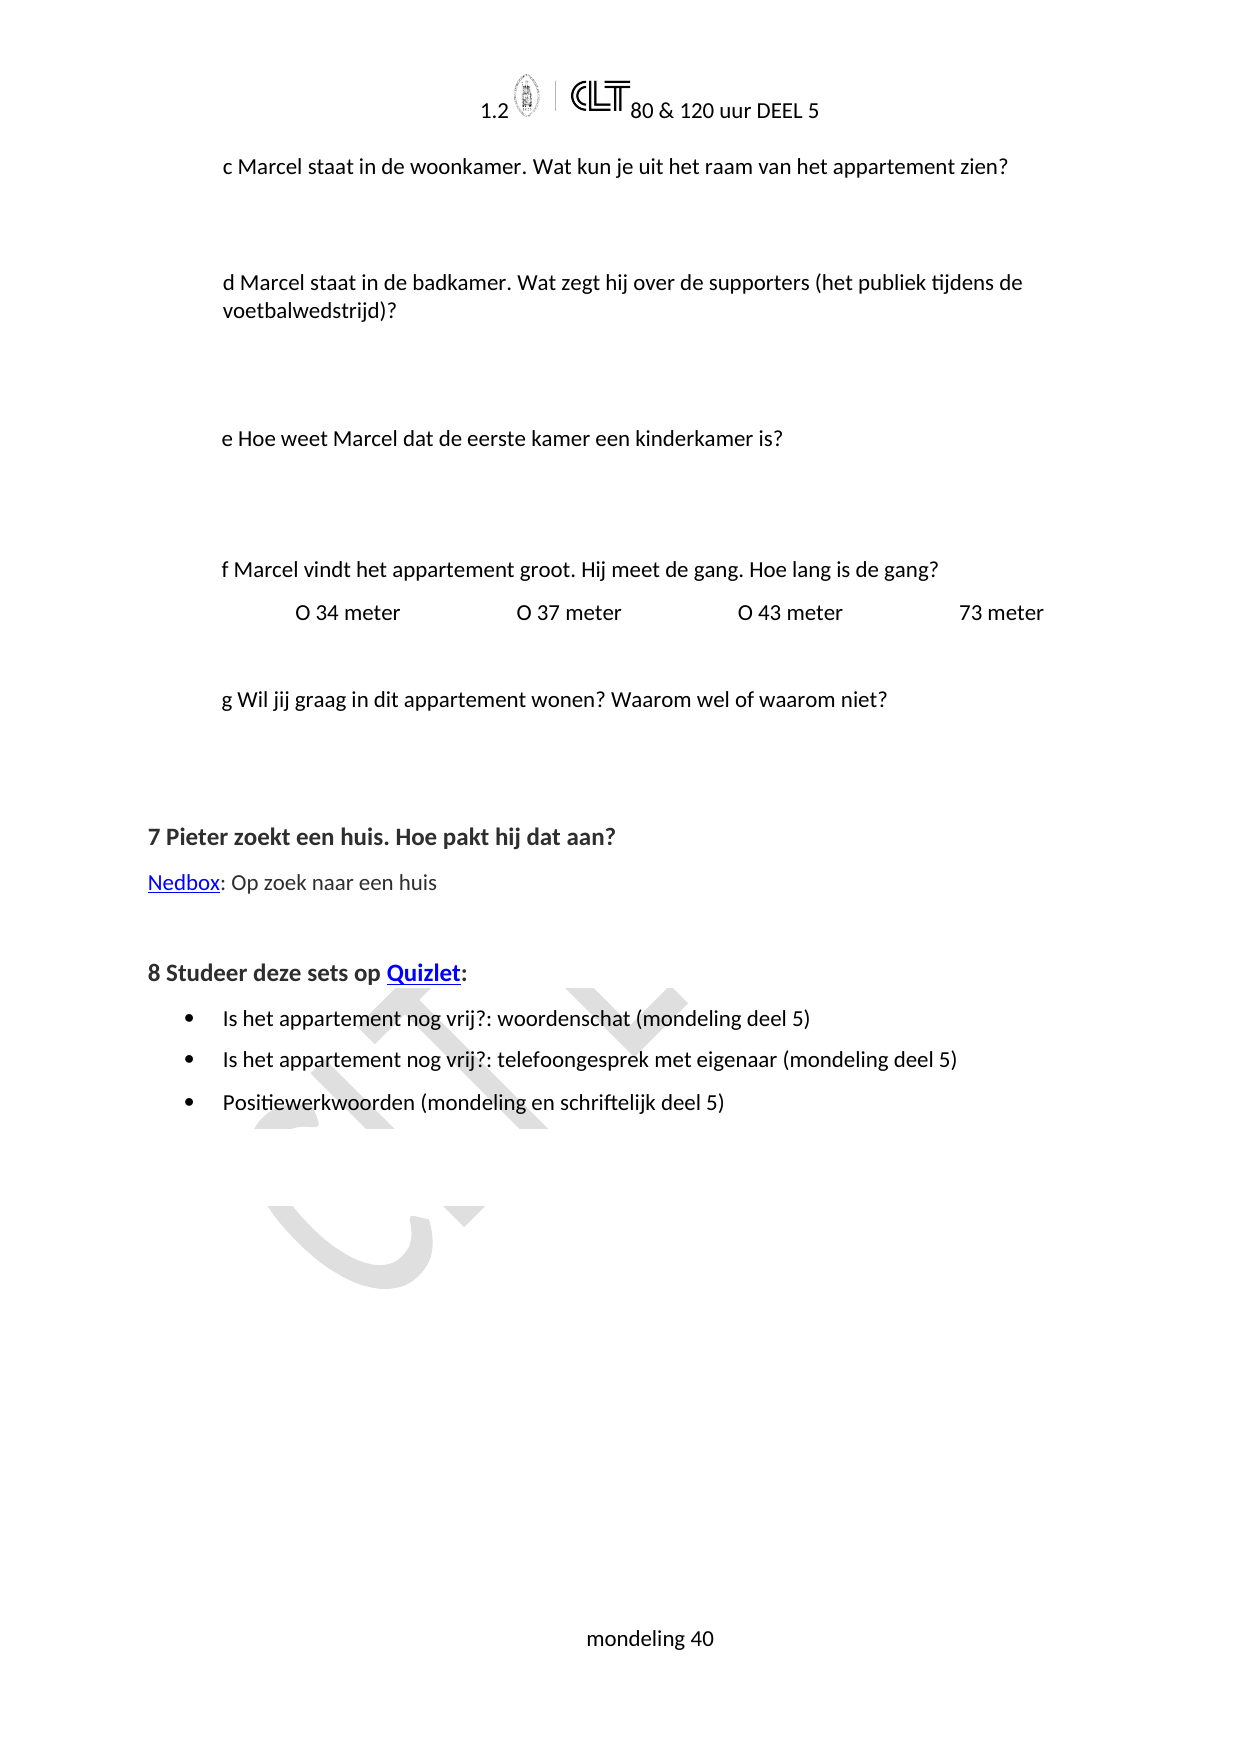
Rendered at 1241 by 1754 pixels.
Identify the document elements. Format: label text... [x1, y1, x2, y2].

text Nedbox: Op zoek naar een huis [148, 868, 1152, 896]
list d Marcel staat in de badkamer. Wat zegt hij over de supporters (het publiek tijdens de voetbalwedstrijd)? [223, 268, 1152, 324]
text O 34 meter O 37 meter O 43 meter 73 meter [148, 598, 1152, 626]
list Is het appartement nog vrij?: woordenschat (mondeling deel 5) [185, 1004, 1152, 1032]
text e Hoe weet Marcel dat de eerste kamer een kinderkamer is? [148, 424, 1152, 452]
picture [513, 73, 631, 118]
list Is het appartement nog vrij?: telefoongesprek met eigenaar (mondeling deel 5) [185, 1046, 1152, 1074]
text 8 Studeer deze sets op Quizlet: [148, 957, 1152, 988]
text f Marcel vindt het appartement groot. Hij meet de gang. Hoe lang is de gang? [148, 555, 1152, 583]
text g Wil jij graag in dit appartement wonen? Waarom wel of waarom niet? [148, 686, 1152, 714]
text 7 Pieter zoekt een huis. Hoe pakt hij dat aan? [148, 822, 1152, 852]
list Positiewerkwoorden (mondeling en schriftelijk deel 5) [185, 1088, 1152, 1116]
list c Marcel staat in de woonkamer. Wat kun je uit het raam van het appartement zien? [223, 152, 1152, 180]
